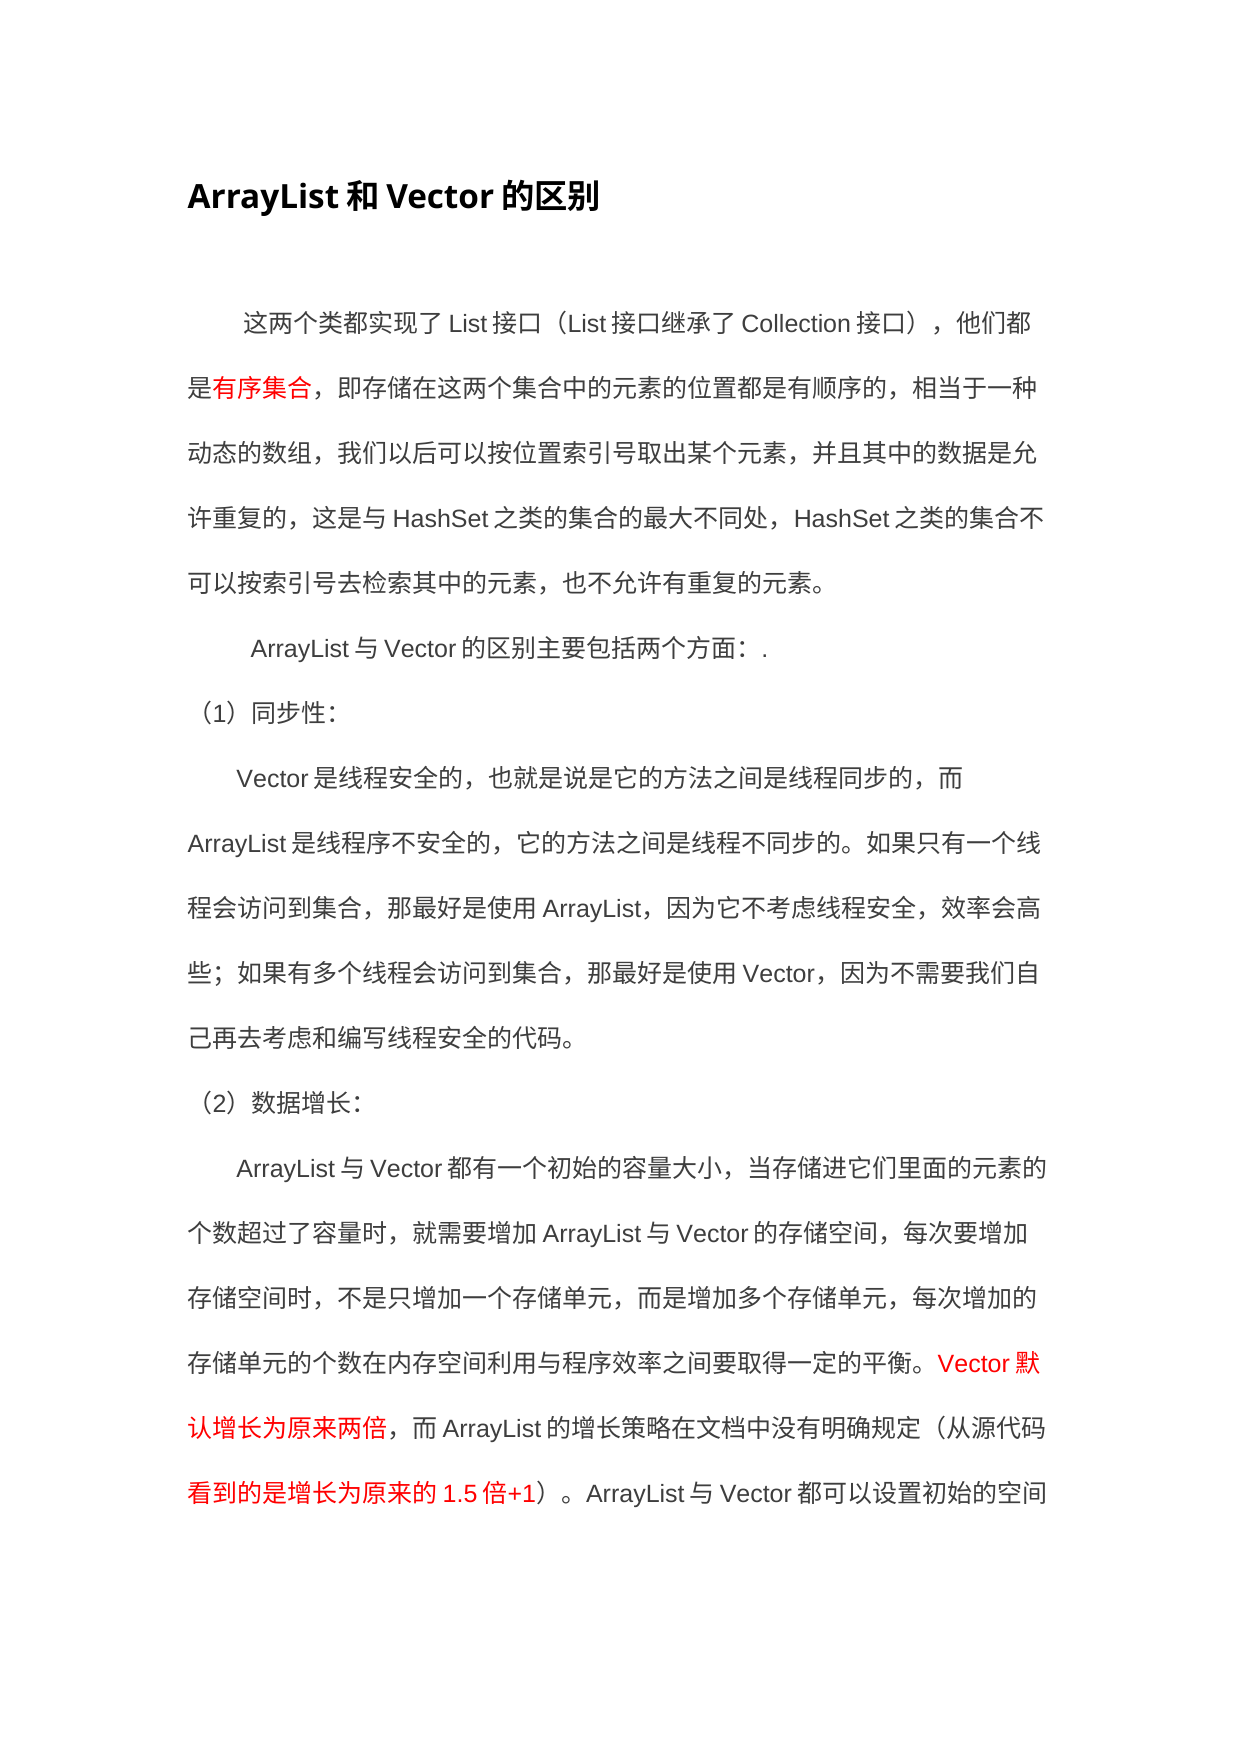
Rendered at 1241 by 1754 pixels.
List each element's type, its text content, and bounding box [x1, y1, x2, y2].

text （2）数据增长： [187, 1069, 1053, 1134]
text 这两个类都实现了List接口（List接口继承了Collection接口），他们都是有序集合，即存储在这两个集合中的元素的位置都是有顺序的，相当于一种动态的数组，我们以后可以按位置索引号取出某个元素，并且其中的数据是允许重复的，这是与HashSet之类的集合的最大不同处，HashSet之类的集合不可以按索引号去检索其中的元素，也不允许有重复的元素。 [187, 289, 1053, 614]
subtitle ArrayList和Vector的区别 [187, 162, 1053, 227]
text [187, 1134, 1053, 1524]
text Vector是线程安全的，也就是说是它的方法之间是线程同步的，而ArrayList是线程序不安全的，它的方法之间是线程不同步的。如果只有一个线程会访问到集合，那最好是使用ArrayList，因为它不考虑线程安全，效率会高些；如果有多个线程会访问到集合，那最好是使用Vector，因为不需要我们自己再去考虑和编写线程安全的代码。 [187, 744, 1053, 1069]
text ArrayList与Vector的区别主要包括两个方面：. （1）同步性： [187, 614, 1053, 744]
